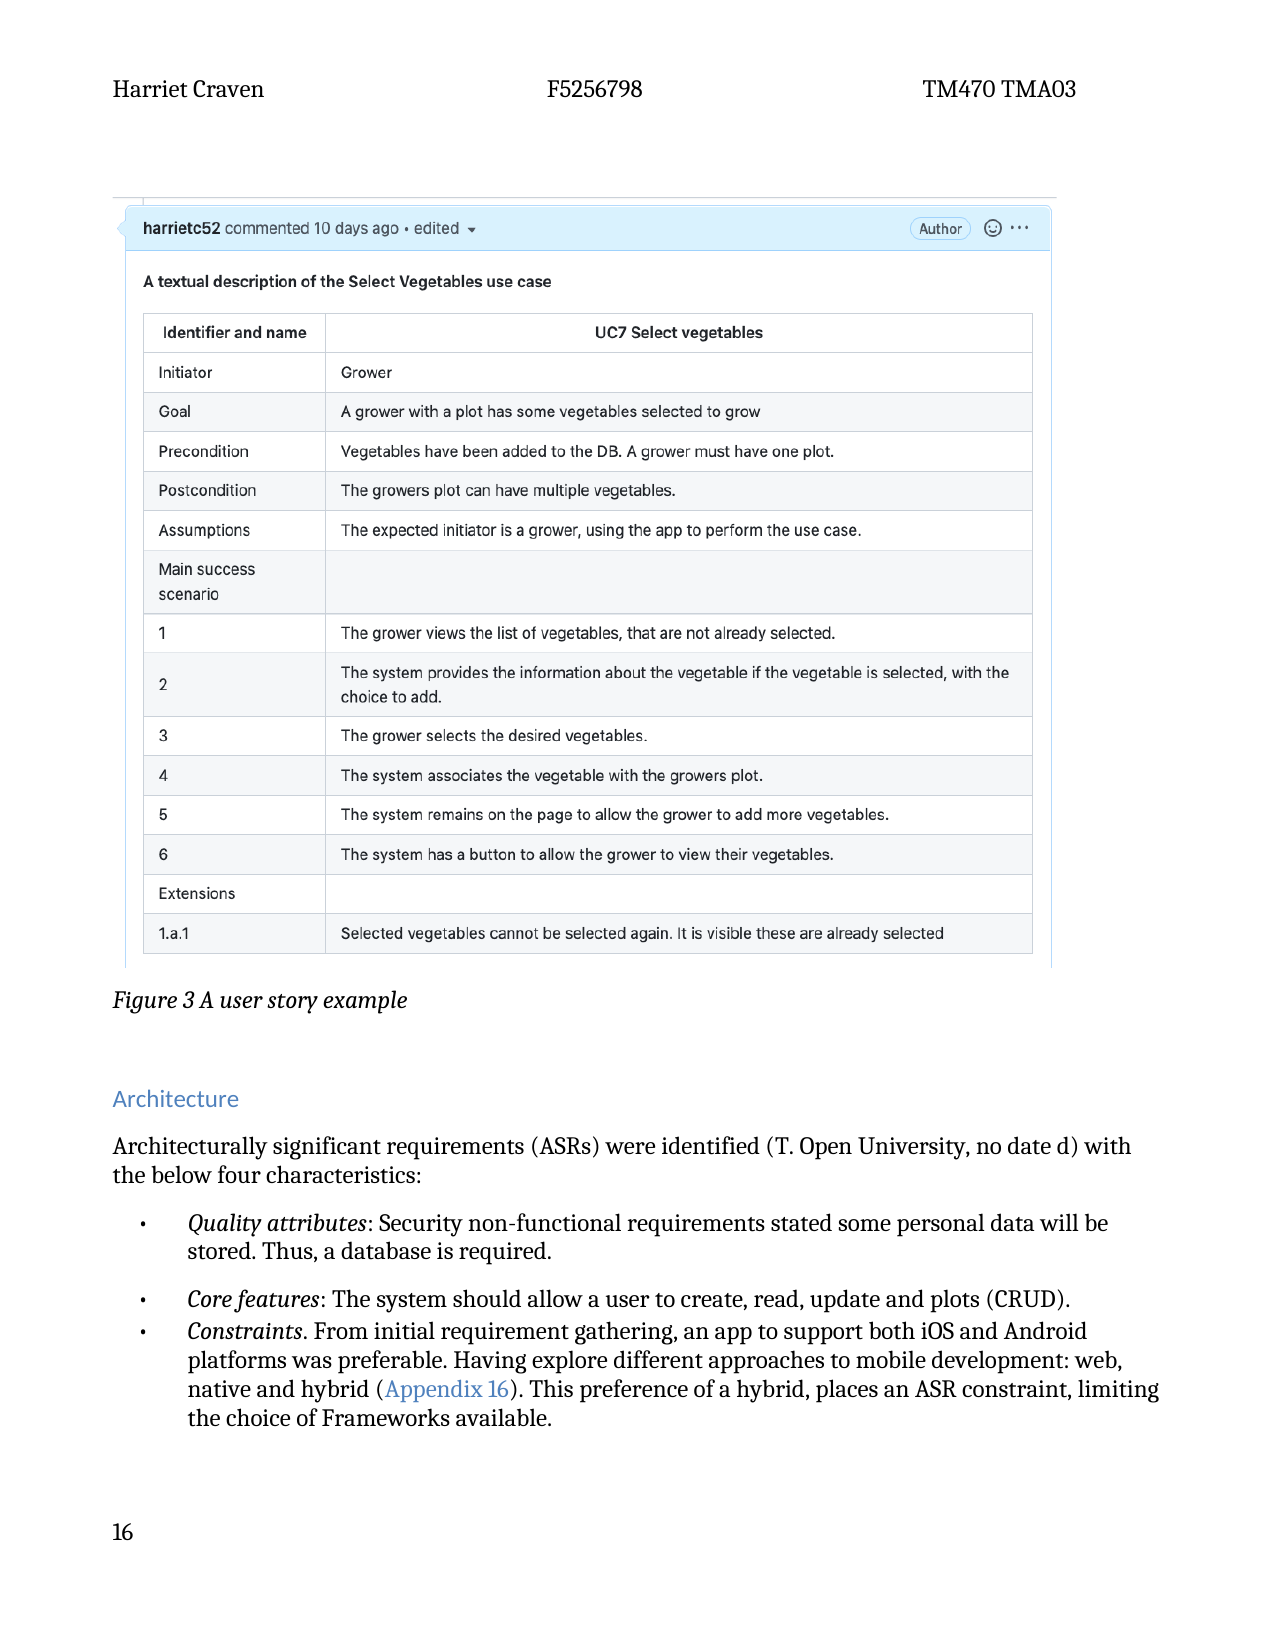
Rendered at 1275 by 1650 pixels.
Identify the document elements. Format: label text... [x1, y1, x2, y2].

picture [112, 197, 1057, 968]
subtitle Architecture [112, 1083, 1162, 1113]
text Figure 3 A user story example [112, 986, 1162, 1015]
list Core features: The system should allow a user to create, read, update and plots (CRUD). [137, 1285, 1162, 1313]
text Architecturally significant requirements (ASRs) were identified (T. Open University, no date d) with the below four characteristics: [112, 1132, 1162, 1190]
list Constraints. From initial requirement gathering, an app to support both iOS and Android platforms was preferable. Having explore different approaches to mobile development: web, native and hybrid (Appendix 16). This preference of a hybrid, places an ASR constraint, limiting the choice of Frameworks available. [137, 1317, 1162, 1432]
list Quality attributes: Security non-functional requirements stated some personal data will be stored. Thus, a database is required. [137, 1208, 1162, 1266]
